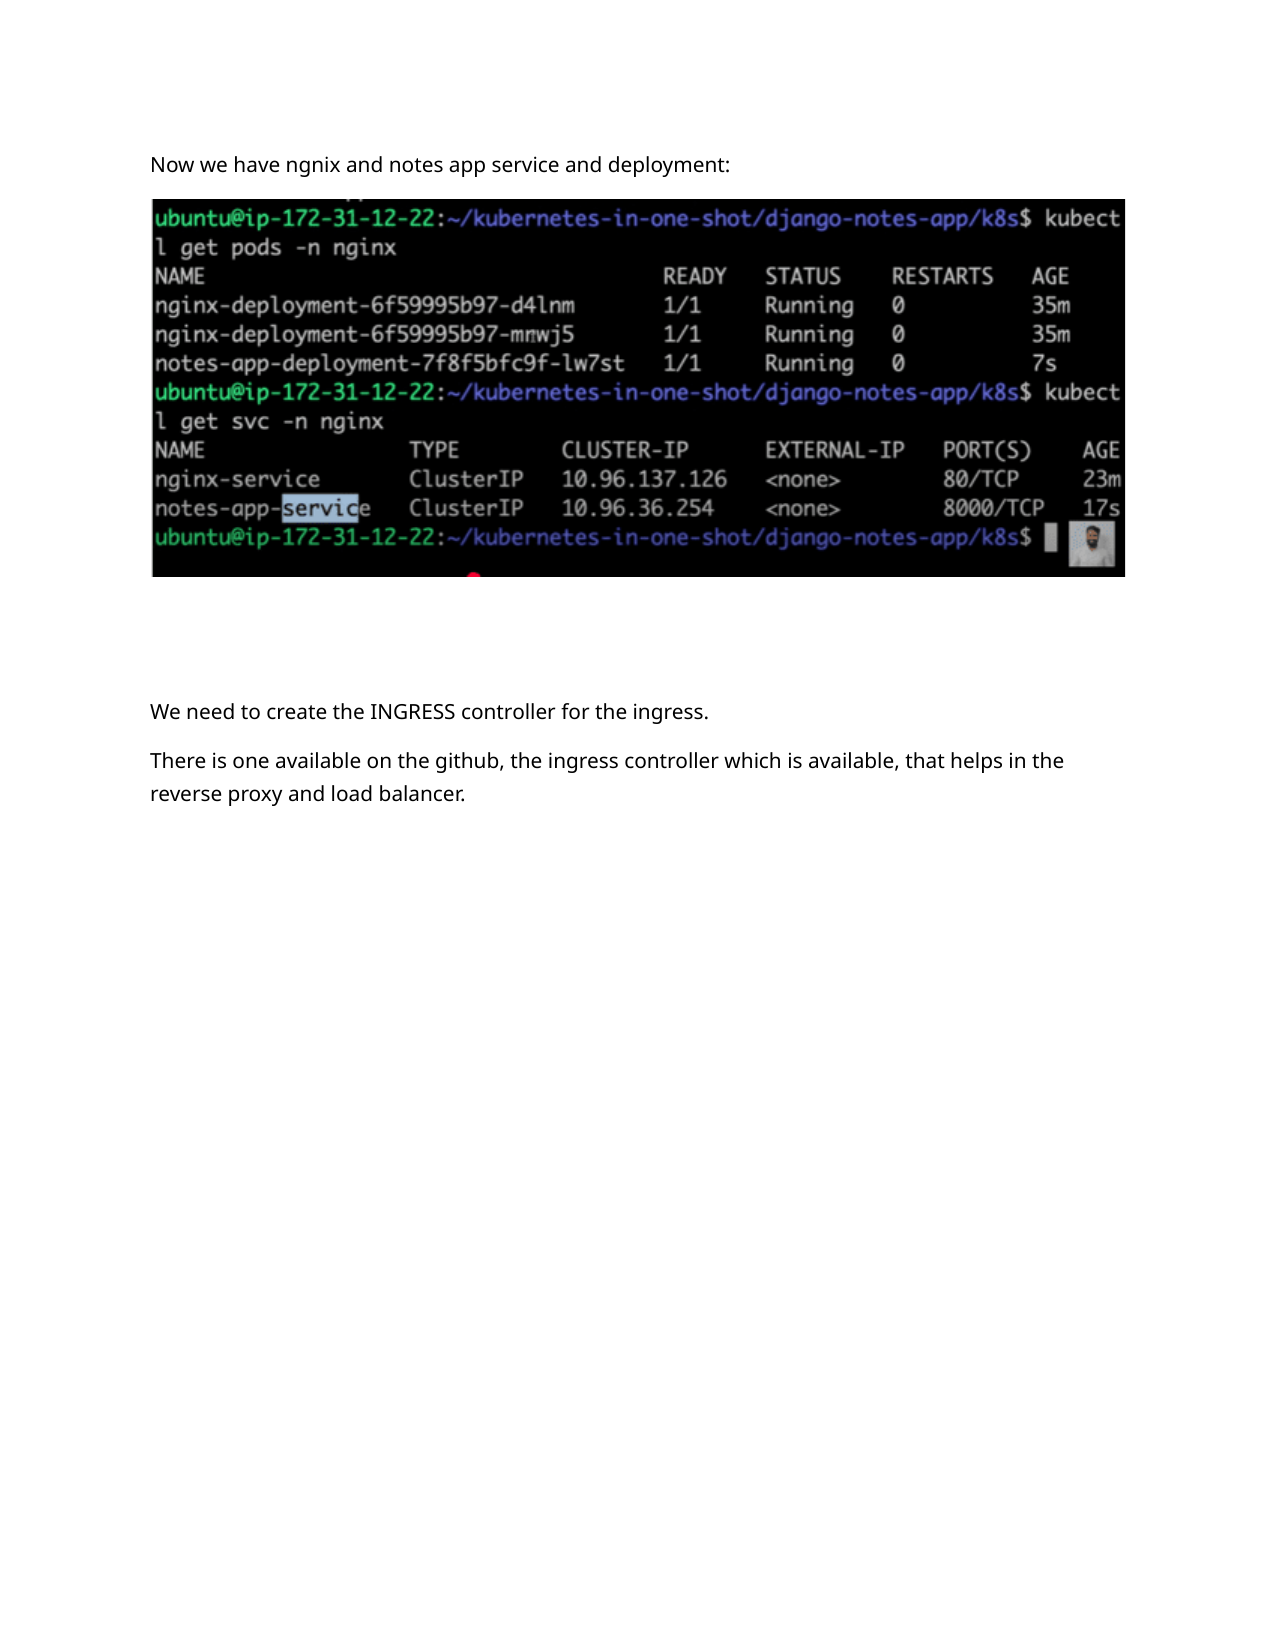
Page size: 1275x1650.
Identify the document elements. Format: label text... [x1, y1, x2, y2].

picture [150, 199, 1125, 577]
text Now we have ngnix and notes app service and deployment: [150, 150, 1125, 178]
text We need to create the INGRESS controller for the ingress. [150, 697, 1125, 725]
text There is one available on the github, the ingress controller which is available, that helps in the reverse proxy and load balancer. [150, 746, 1125, 807]
